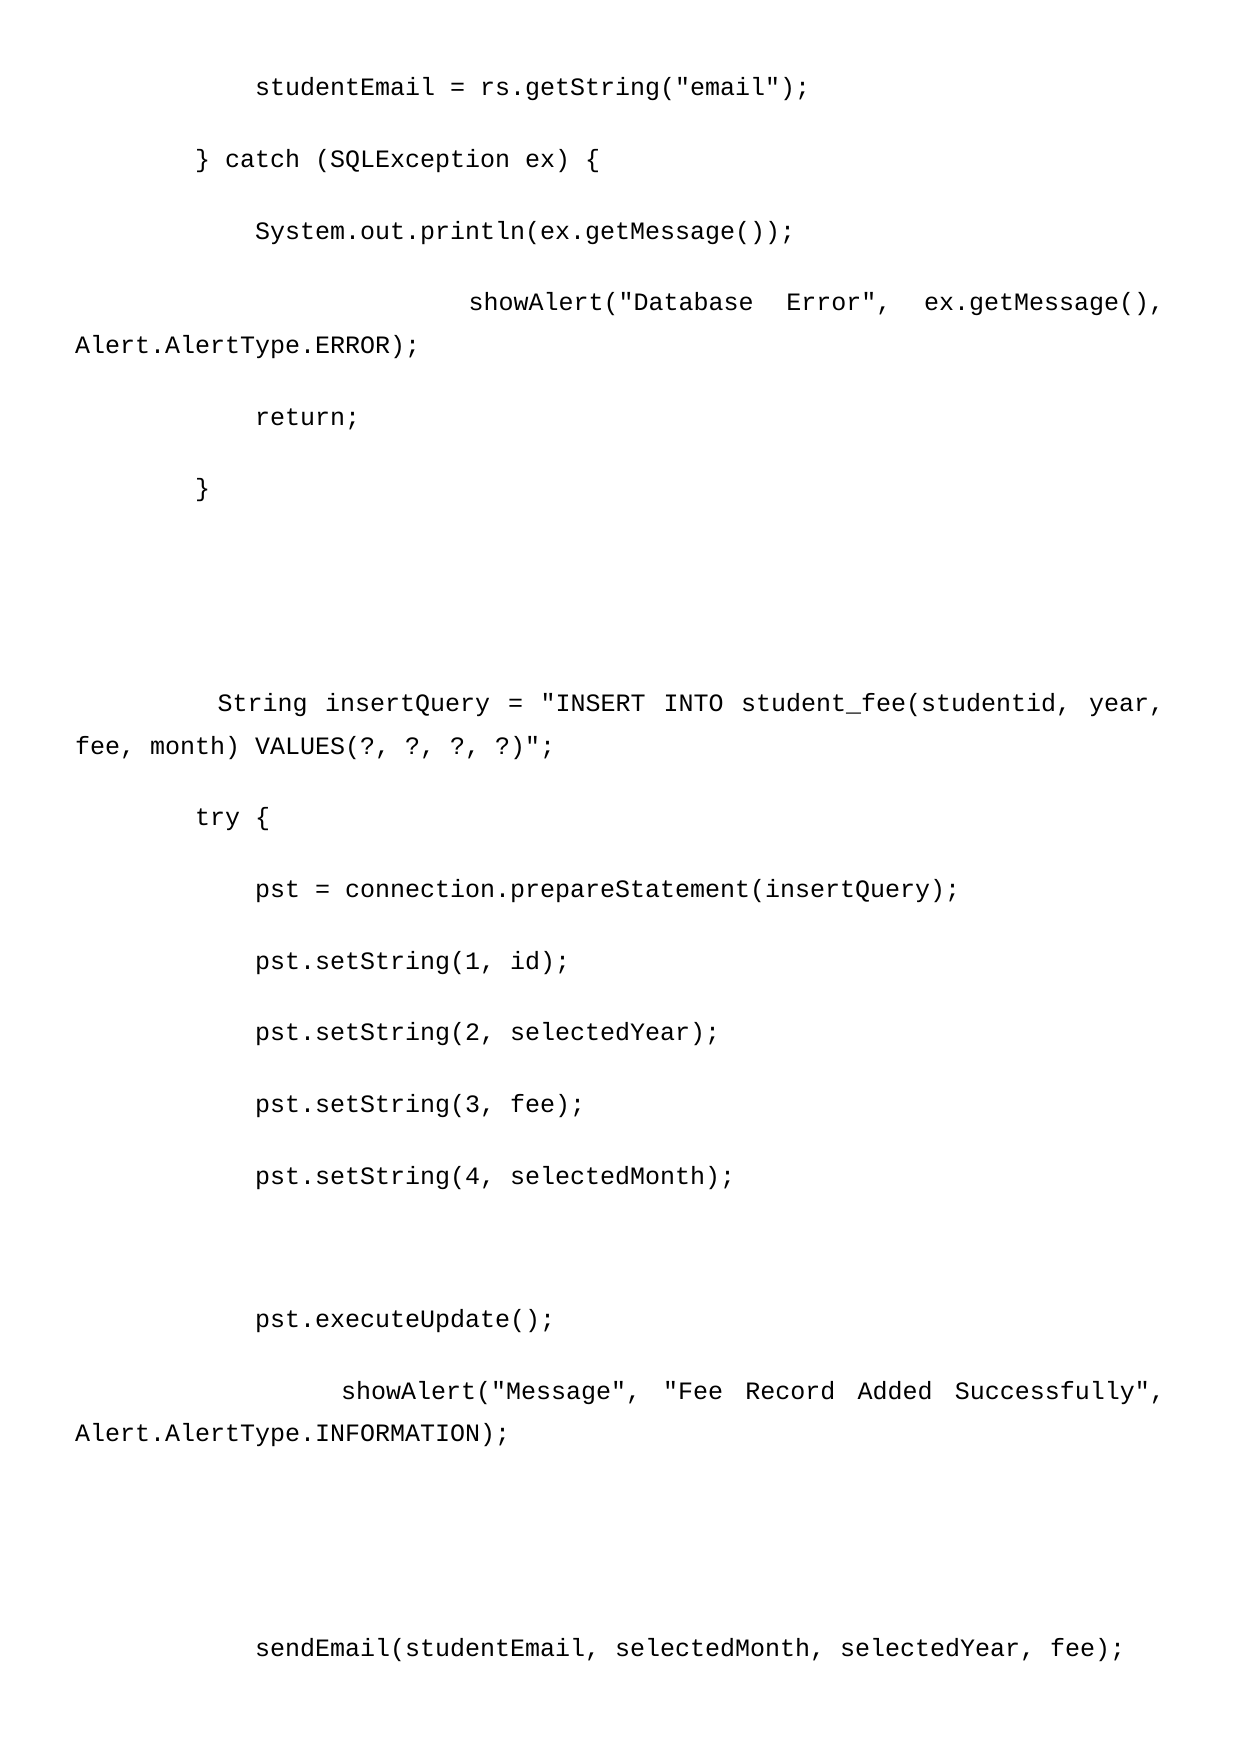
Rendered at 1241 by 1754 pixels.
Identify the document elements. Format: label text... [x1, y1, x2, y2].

text return; [75, 404, 1165, 432]
text showAlert("Database Error", ex.getMessage(), Alert.AlertType.ERROR); [75, 290, 1165, 361]
text } [75, 476, 1165, 504]
text sendEmail(studentEmail, selectedMonth, selectedYear, fee); [75, 1636, 1165, 1664]
text pst = connection.prepareStatement(insertQuery); [75, 877, 1165, 905]
text pst.setString(1, id); [75, 948, 1165, 977]
text pst.setString(4, selectedMonth); [75, 1163, 1165, 1192]
text showAlert("Message", "Fee Record Added Successfully", Alert.AlertType.INFORMATION); [75, 1378, 1165, 1449]
text pst.executeUpdate(); [75, 1307, 1165, 1335]
text studentEmail = rs.getString("email"); [75, 75, 1165, 103]
text pst.setString(2, selectedYear); [75, 1020, 1165, 1048]
text } catch (SQLException ex) { [75, 147, 1165, 175]
text pst.setString(3, fee); [75, 1092, 1165, 1120]
text System.out.println(ex.getMessage()); [75, 218, 1165, 247]
text try { [75, 805, 1165, 833]
text String insertQuery = "INSERT INTO student_fee(studentid, year, fee, month) VALUES(?, ?, ?, ?)"; [75, 691, 1165, 762]
